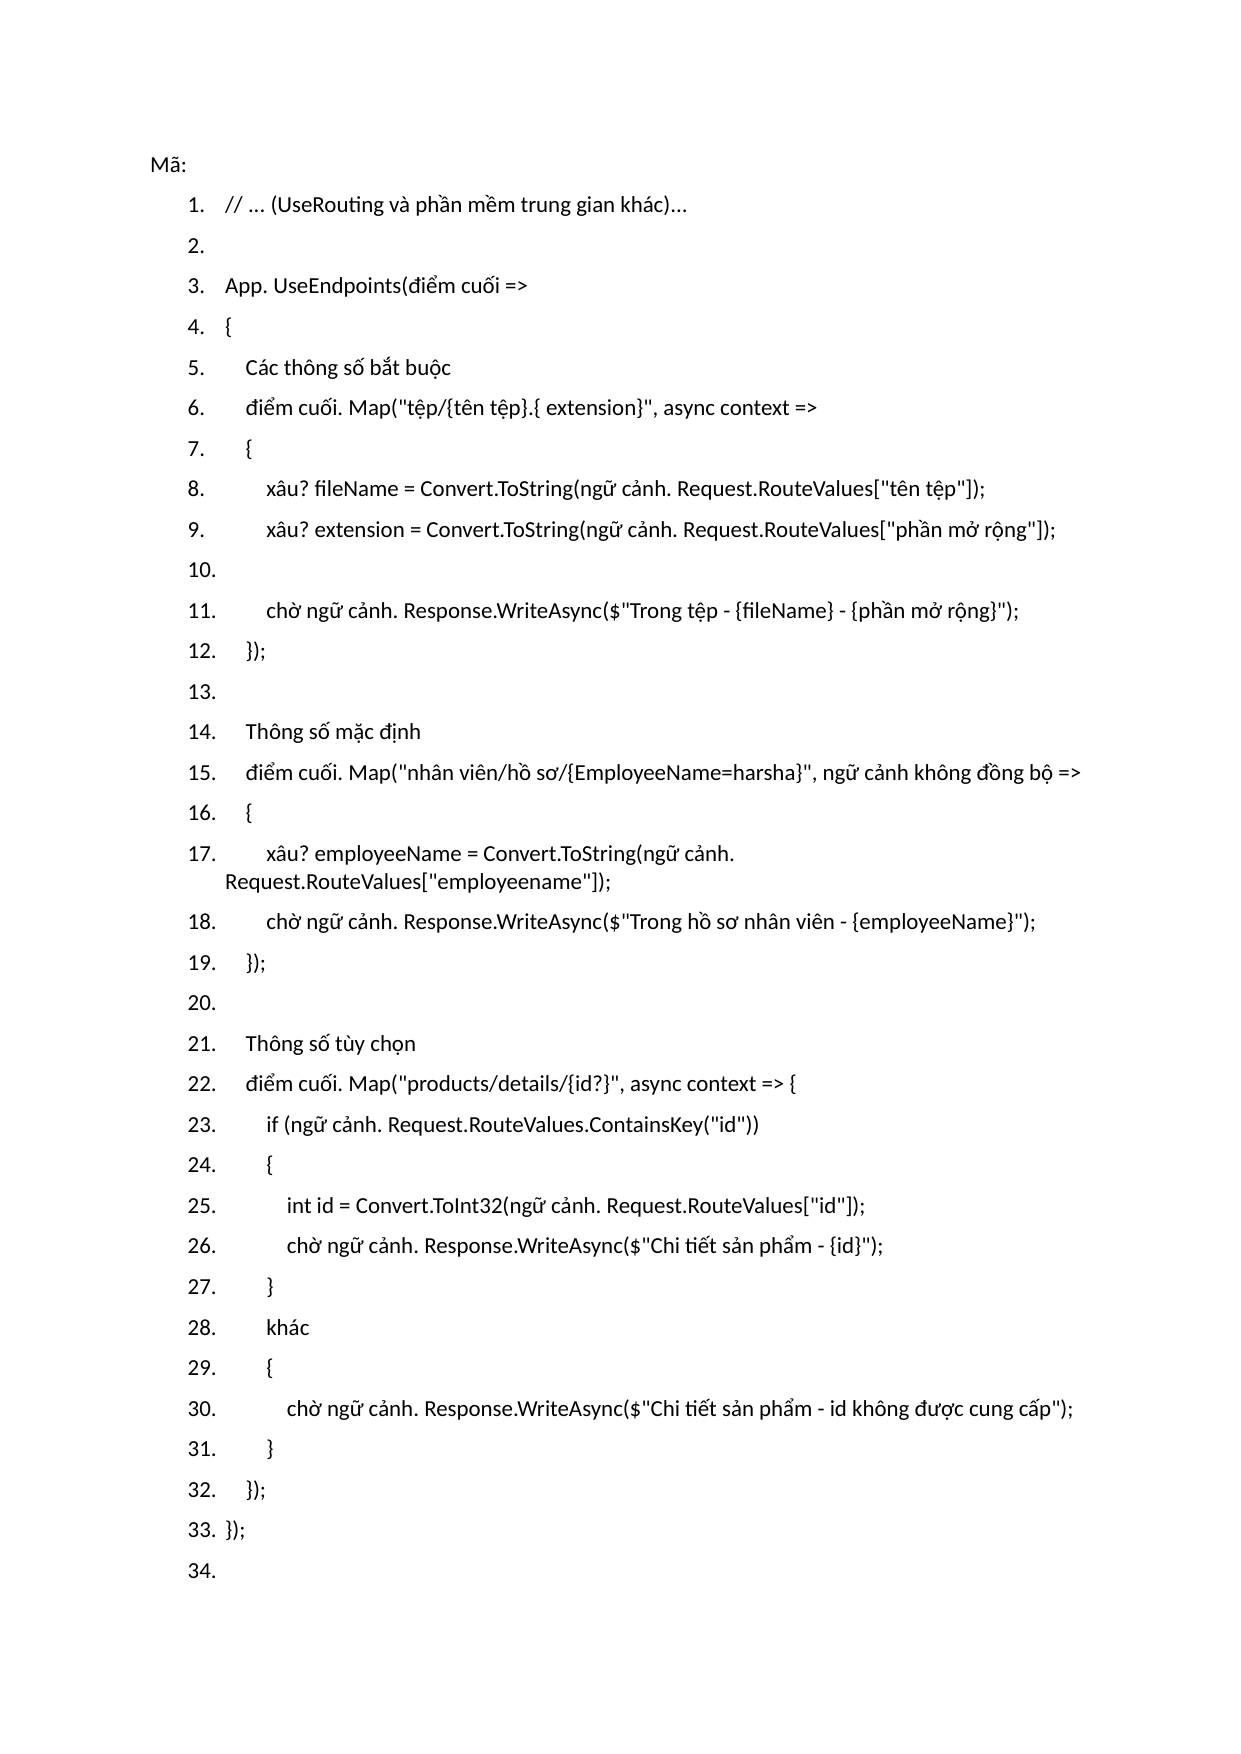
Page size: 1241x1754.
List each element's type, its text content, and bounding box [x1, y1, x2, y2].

list { [187, 434, 1090, 462]
list điểm cuối. Map("nhân viên/hồ sơ/{EmployeeName=harsha}", ngữ cảnh không đồng bộ => [187, 758, 1090, 786]
list }); [187, 1515, 1090, 1543]
list { [187, 798, 1090, 826]
list }); [187, 1475, 1090, 1503]
list } [187, 1434, 1090, 1462]
list App. UseEndpoints(điểm cuối => [187, 272, 1090, 299]
text Mã: [150, 150, 1090, 178]
list điểm cuối. Map("tệp/{tên tệp}.{ extension}", async context => [187, 393, 1090, 421]
list xâu? employeeName = Convert.ToString(ngữ cảnh. Request.RouteValues["employeename"]); [187, 839, 1090, 895]
list chờ ngữ cảnh. Response.WriteAsync($"Trong hồ sơ nhân viên - {employeeName}"); [187, 907, 1090, 935]
list }); [187, 948, 1090, 976]
list chờ ngữ cảnh. Response.WriteAsync($"Trong tệp - {fileName} - {phần mở rộng}"); [187, 596, 1090, 624]
list chờ ngữ cảnh. Response.WriteAsync($"Chi tiết sản phẩm - id không được cung cấp"); [187, 1394, 1090, 1422]
list Các thông số bắt buộc [187, 353, 1090, 381]
list { [187, 312, 1090, 340]
list int id = Convert.ToInt32(ngữ cảnh. Request.RouteValues["id"]); [187, 1191, 1090, 1219]
list { [187, 1353, 1090, 1381]
list if (ngữ cảnh. Request.RouteValues.ContainsKey("id")) [187, 1110, 1090, 1138]
list Thông số tùy chọn [187, 1029, 1090, 1057]
list điểm cuối. Map("products/details/{id?}", async context => { [187, 1069, 1090, 1097]
list // ... (UseRouting và phần mềm trung gian khác)... [187, 191, 1090, 218]
list { [187, 1151, 1090, 1178]
list xâu? extension = Convert.ToString(ngữ cảnh. Request.RouteValues["phần mở rộng"]); [187, 515, 1090, 543]
list }); [187, 636, 1090, 664]
list xâu? fileName = Convert.ToString(ngữ cảnh. Request.RouteValues["tên tệp"]); [187, 474, 1090, 502]
list chờ ngữ cảnh. Response.WriteAsync($"Chi tiết sản phẩm - {id}"); [187, 1232, 1090, 1259]
list } [187, 1272, 1090, 1300]
list Thông số mặc định [187, 717, 1090, 745]
list khác [187, 1313, 1090, 1341]
